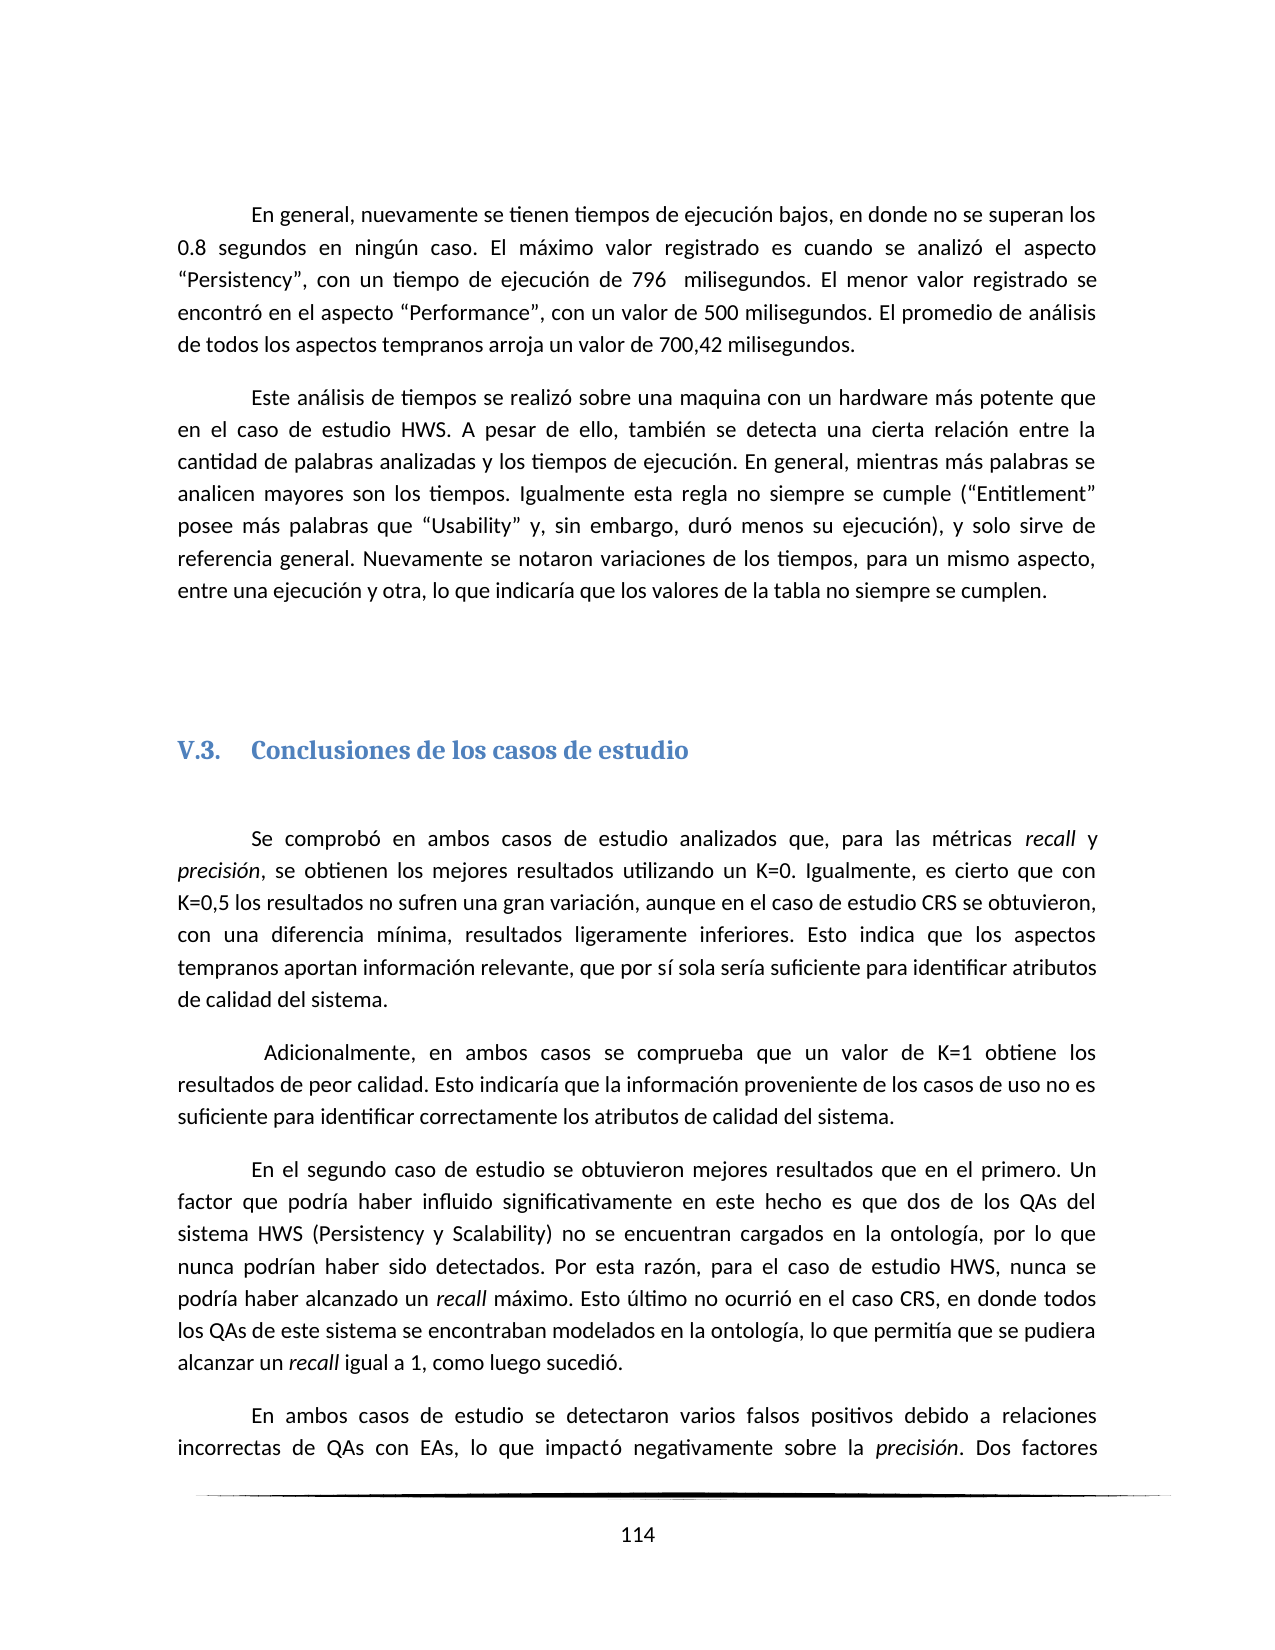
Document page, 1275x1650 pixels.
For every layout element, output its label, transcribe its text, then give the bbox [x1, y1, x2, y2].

picture [195, 1492, 1172, 1500]
subtitle Conclusiones de los casos de estudio [177, 735, 1098, 766]
text Se comprobó en ambos casos de estudio analizados que, para las métricas recall y precisión, se obtienen los mejores resultados utilizando un K=0. Igualmente, es cierto que con K=0,5 los resultados no sufren una gran variación, aunque en el caso de estudio CRS se obtuvieron, con una diferencia mínima, resultados ligeramente inferiores. Esto indica que los aspectos tempranos aportan información relevante, que por sí sola sería suficiente para identificar atributos de calidad del sistema. [177, 824, 1098, 1013]
text Este análisis de tiempos se realizó sobre una maquina con un hardware más potente que en el caso de estudio HWS. A pesar de ello, también se detecta una cierta relación entre la cantidad de palabras analizadas y los tiempos de ejecución. En general, mientras más palabras se analicen mayores son los tiempos. Igualmente esta regla no siempre se cumple (“Entitlement” posee más palabras que “Usability” y, sin embargo, duró menos su ejecución), y solo sirve de referencia general. Nuevamente se notaron variaciones de los tiempos, para un mismo aspecto, entre una ejecución y otra, lo que indicaría que los valores de la tabla no siempre se cumplen. [177, 383, 1098, 604]
text En el segundo caso de estudio se obtuvieron mejores resultados que en el primero. Un factor que podría haber influido significativamente en este hecho es que dos de los QAs del sistema HWS (Persistency y Scalability) no se encuentran cargados en la ontología, por lo que nunca podrían haber sido detectados. Por esta razón, para el caso de estudio HWS, nunca se podría haber alcanzado un recall máximo. Esto último no ocurrió en el caso CRS, en donde todos los QAs de este sistema se encontraban modelados en la ontología, lo que permitía que se pudiera alcanzar un recall igual a 1, como luego sucedió. [177, 1155, 1098, 1376]
text Adicionalmente, en ambos casos se comprueba que un valor de K=1 obtiene los resultados de peor calidad. Esto indicaría que la información proveniente de los casos de uso no es suficiente para identificar correctamente los atributos de calidad del sistema. [177, 1038, 1098, 1130]
text En general, nuevamente se tienen tiempos de ejecución bajos, en donde no se superan los 0.8 segundos en ningún caso. El máximo valor registrado es cuando se analizó el aspecto “Persistency”, con un tiempo de ejecución de 796 milisegundos. El menor valor registrado se encontró en el aspecto “Performance”, con un valor de 500 milisegundos. El promedio de análisis de todos los aspectos tempranos arroja un valor de 700,42 milisegundos. [177, 201, 1098, 358]
